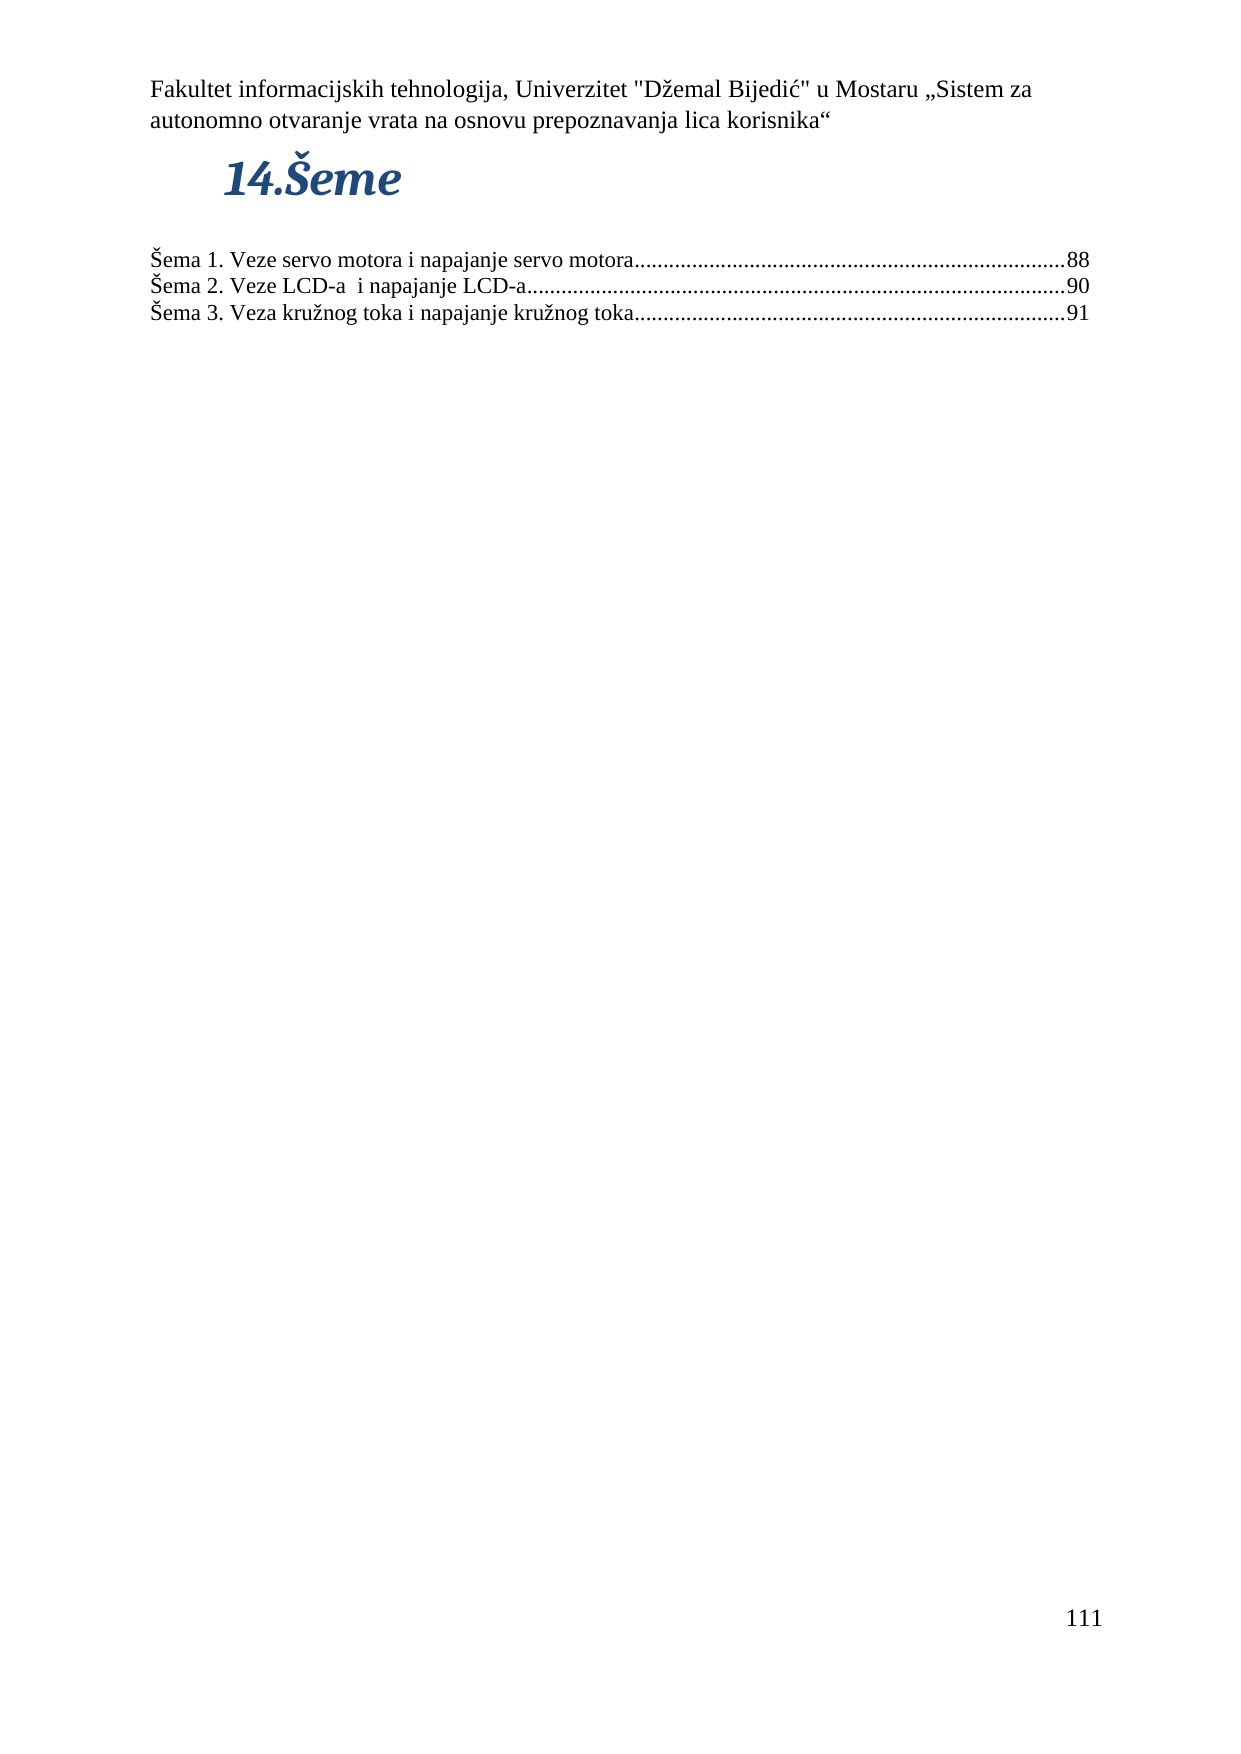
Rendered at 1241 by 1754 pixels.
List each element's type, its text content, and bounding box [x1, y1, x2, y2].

text Šema 3. Veza kružnog toka i napajanje kružnog toka 91 [150, 298, 1090, 325]
text Šema 2. Veze LCD-a i napajanje LCD-a 90 [150, 272, 1090, 298]
subtitle 14.Šeme [150, 150, 1090, 207]
text Šema 1. Veze servo motora i napajanje servo motora 88 [150, 246, 1090, 272]
